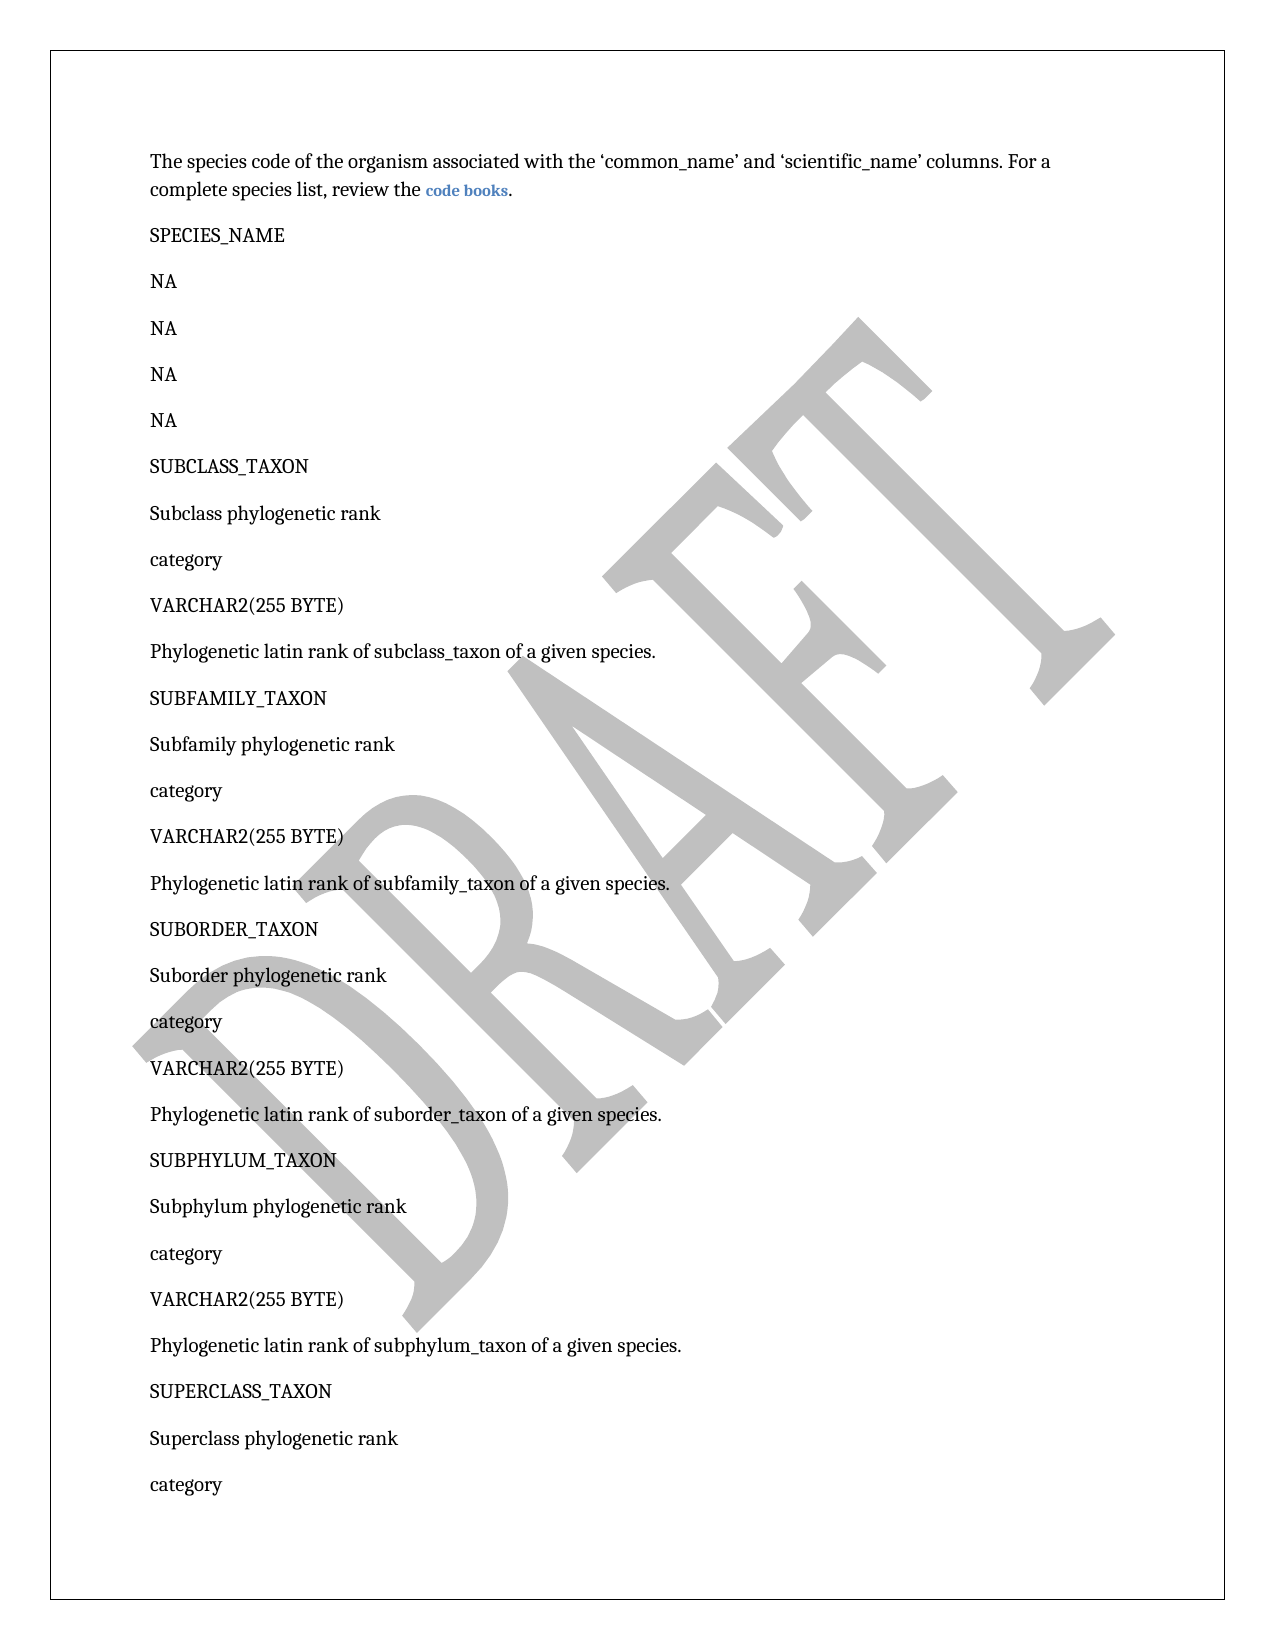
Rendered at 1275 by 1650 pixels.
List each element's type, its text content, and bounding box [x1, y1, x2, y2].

text Subclass phylogenetic rank [150, 501, 1125, 525]
text SUBPHYLUM_TAXON [150, 1149, 1125, 1173]
text category [150, 1241, 1125, 1265]
text SUBORDER_TAXON [150, 917, 1125, 941]
text Suborder phylogenetic rank [150, 964, 1125, 988]
text NA [150, 362, 1125, 386]
text Phylogenetic latin rank of suborder_taxon of a given species. [150, 1102, 1125, 1126]
text SPECIES_NAME [150, 224, 1125, 248]
text category [150, 779, 1125, 803]
text Subfamily phylogenetic rank [150, 732, 1125, 756]
text NA [150, 409, 1125, 433]
text The species code of the organism associated with the ‘common_name’ and ‘scientific_name’ columns. For a complete species list, review the code books. [150, 150, 1125, 201]
text VARCHAR2(255 BYTE) [150, 825, 1125, 849]
text NA [150, 270, 1125, 294]
text SUBFAMILY_TAXON [150, 686, 1125, 710]
text SUBCLASS_TAXON [150, 455, 1125, 479]
text category [150, 1472, 1125, 1496]
text VARCHAR2(255 BYTE) [150, 594, 1125, 618]
text VARCHAR2(255 BYTE) [150, 1056, 1125, 1080]
text Phylogenetic latin rank of subfamily_taxon of a given species. [150, 871, 1125, 895]
text SUPERCLASS_TAXON [150, 1380, 1125, 1404]
text Subphylum phylogenetic rank [150, 1195, 1125, 1219]
text NA [150, 316, 1125, 340]
text Phylogenetic latin rank of subphylum_taxon of a given species. [150, 1334, 1125, 1358]
text Phylogenetic latin rank of subclass_taxon of a given species. [150, 640, 1125, 664]
text category [150, 547, 1125, 571]
text VARCHAR2(255 BYTE) [150, 1287, 1125, 1311]
text Superclass phylogenetic rank [150, 1426, 1125, 1450]
text category [150, 1010, 1125, 1034]
